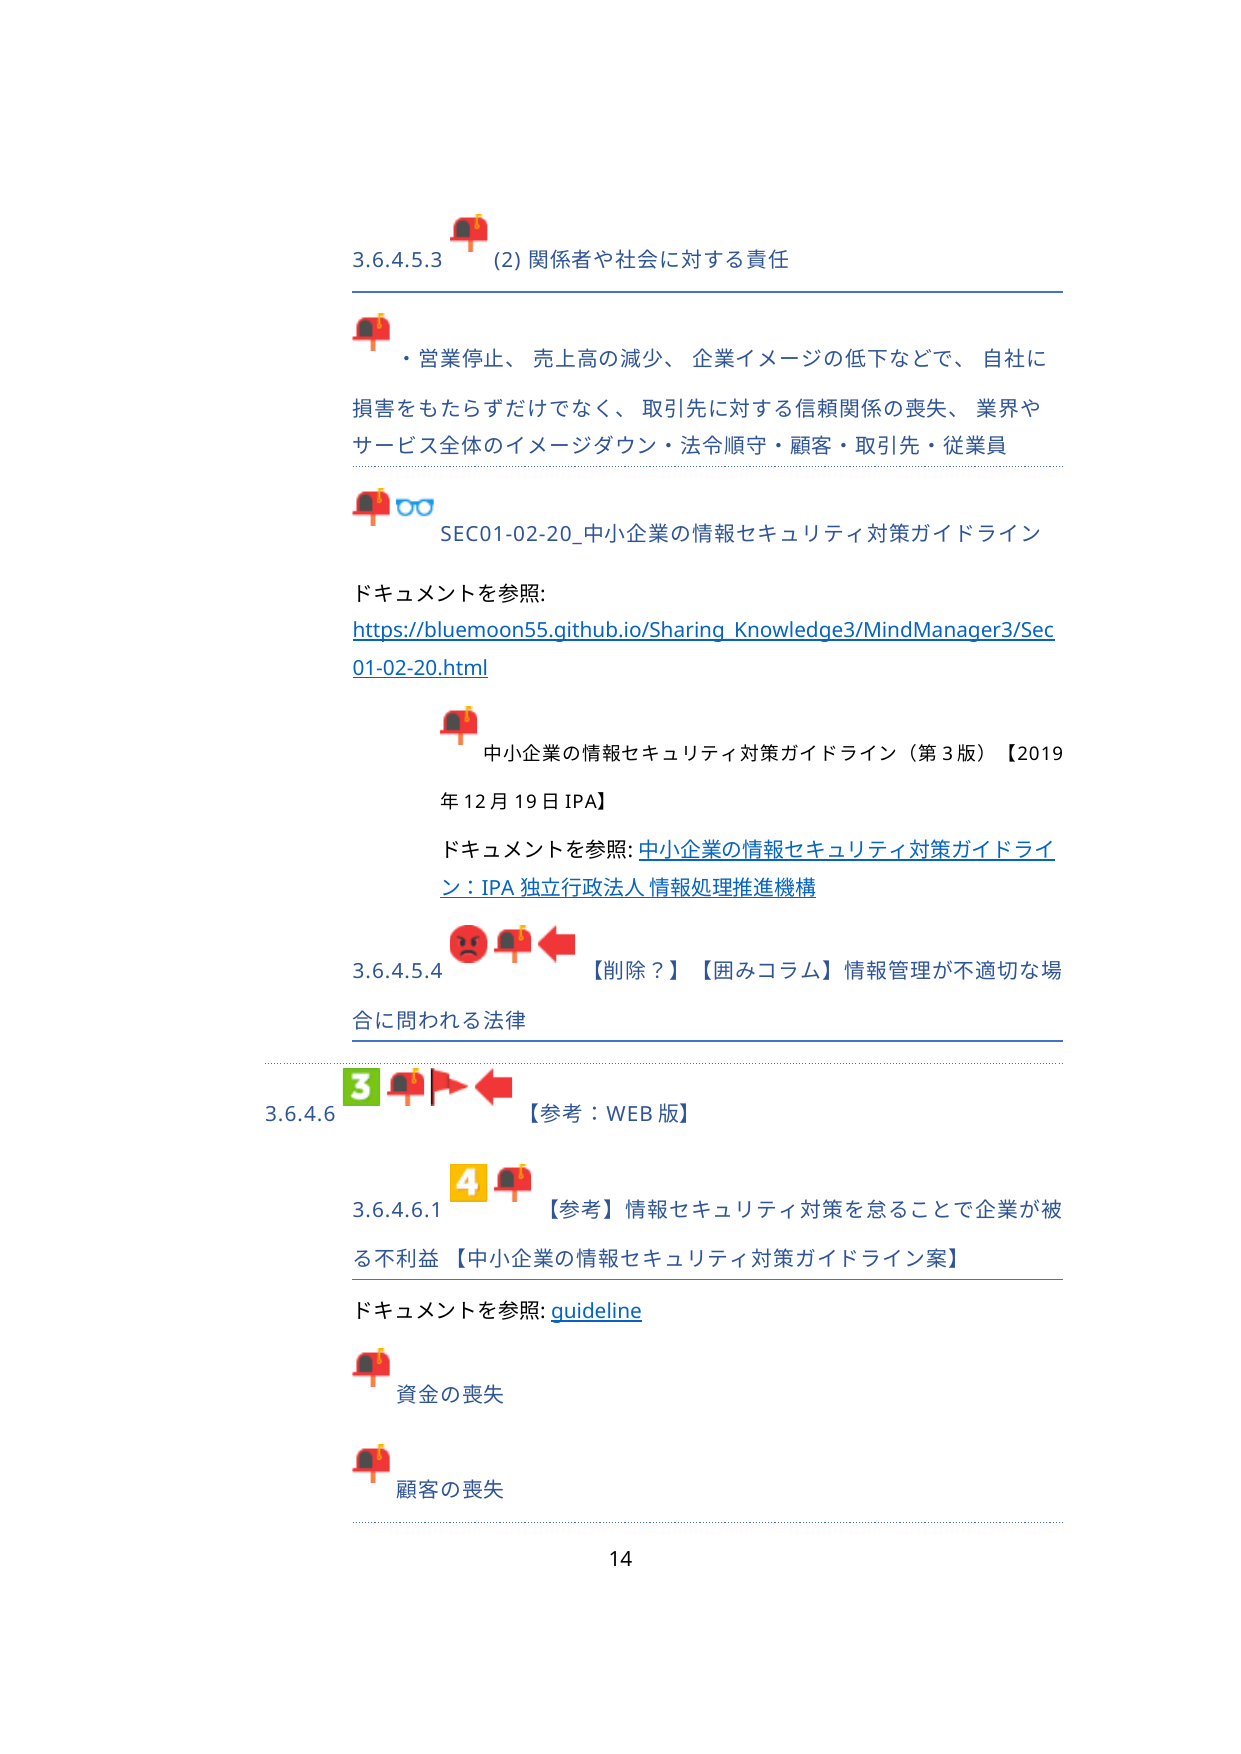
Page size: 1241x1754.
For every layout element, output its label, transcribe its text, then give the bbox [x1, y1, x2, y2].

text Sec01-02-20_中小企業の情報セキュリティ対策ガイドライン [352, 488, 1063, 563]
picture [474, 1068, 513, 1106]
text ドキュメントを参照: 中小企業の情報セキュリティ対策ガイドライン：IPA 独立行政法人 情報処理推進機構 [440, 830, 1063, 905]
picture [396, 488, 434, 526]
picture [352, 1348, 390, 1387]
picture [450, 214, 488, 252]
text ・営業停止、 売上高の減少、 企業イメージの低下などで、 自社に損害をもたらずだけでなく、 取引先に対する信頼関係の喪失、 業界やサービス全体のイメージダウン・法令順守・顧客・取引先・従業員 [352, 313, 1063, 467]
text 資金の喪失 [352, 1349, 1063, 1424]
picture [352, 313, 390, 351]
picture [386, 1068, 425, 1106]
text ドキュメントを参照: guideline [352, 1291, 1063, 1328]
picture [439, 706, 478, 745]
text 【参考：Web版】 [265, 1062, 1063, 1143]
picture [493, 925, 532, 963]
text ドキュメントを参照: https://bluemoon55.github.io/Sharing_Knowledge3/MindManager3/Sec01-02-20.html [352, 573, 1063, 686]
picture [342, 1068, 381, 1106]
text (2) 関係者や社会に対する責任 [352, 214, 1063, 291]
text 【参考】情報セキュリティ対策を怠ることで企業が被る不利益 【中小企業の情報セキュリティ対策ガイドライン案】 [352, 1164, 1063, 1279]
text 【削除？】【囲みコラム】情報管理が不適切な場合に問われる法律 [352, 926, 1063, 1040]
picture [450, 925, 488, 963]
picture [352, 1444, 390, 1483]
picture [430, 1068, 469, 1106]
picture [537, 925, 576, 963]
picture [450, 1164, 488, 1202]
text 顧客の喪失 [352, 1445, 1063, 1523]
text 中小企業の情報セキュリティ対策ガイドライン（第3版）【2019年12月19日IPA】 [440, 707, 1063, 819]
picture [352, 488, 390, 526]
picture [493, 1164, 532, 1202]
